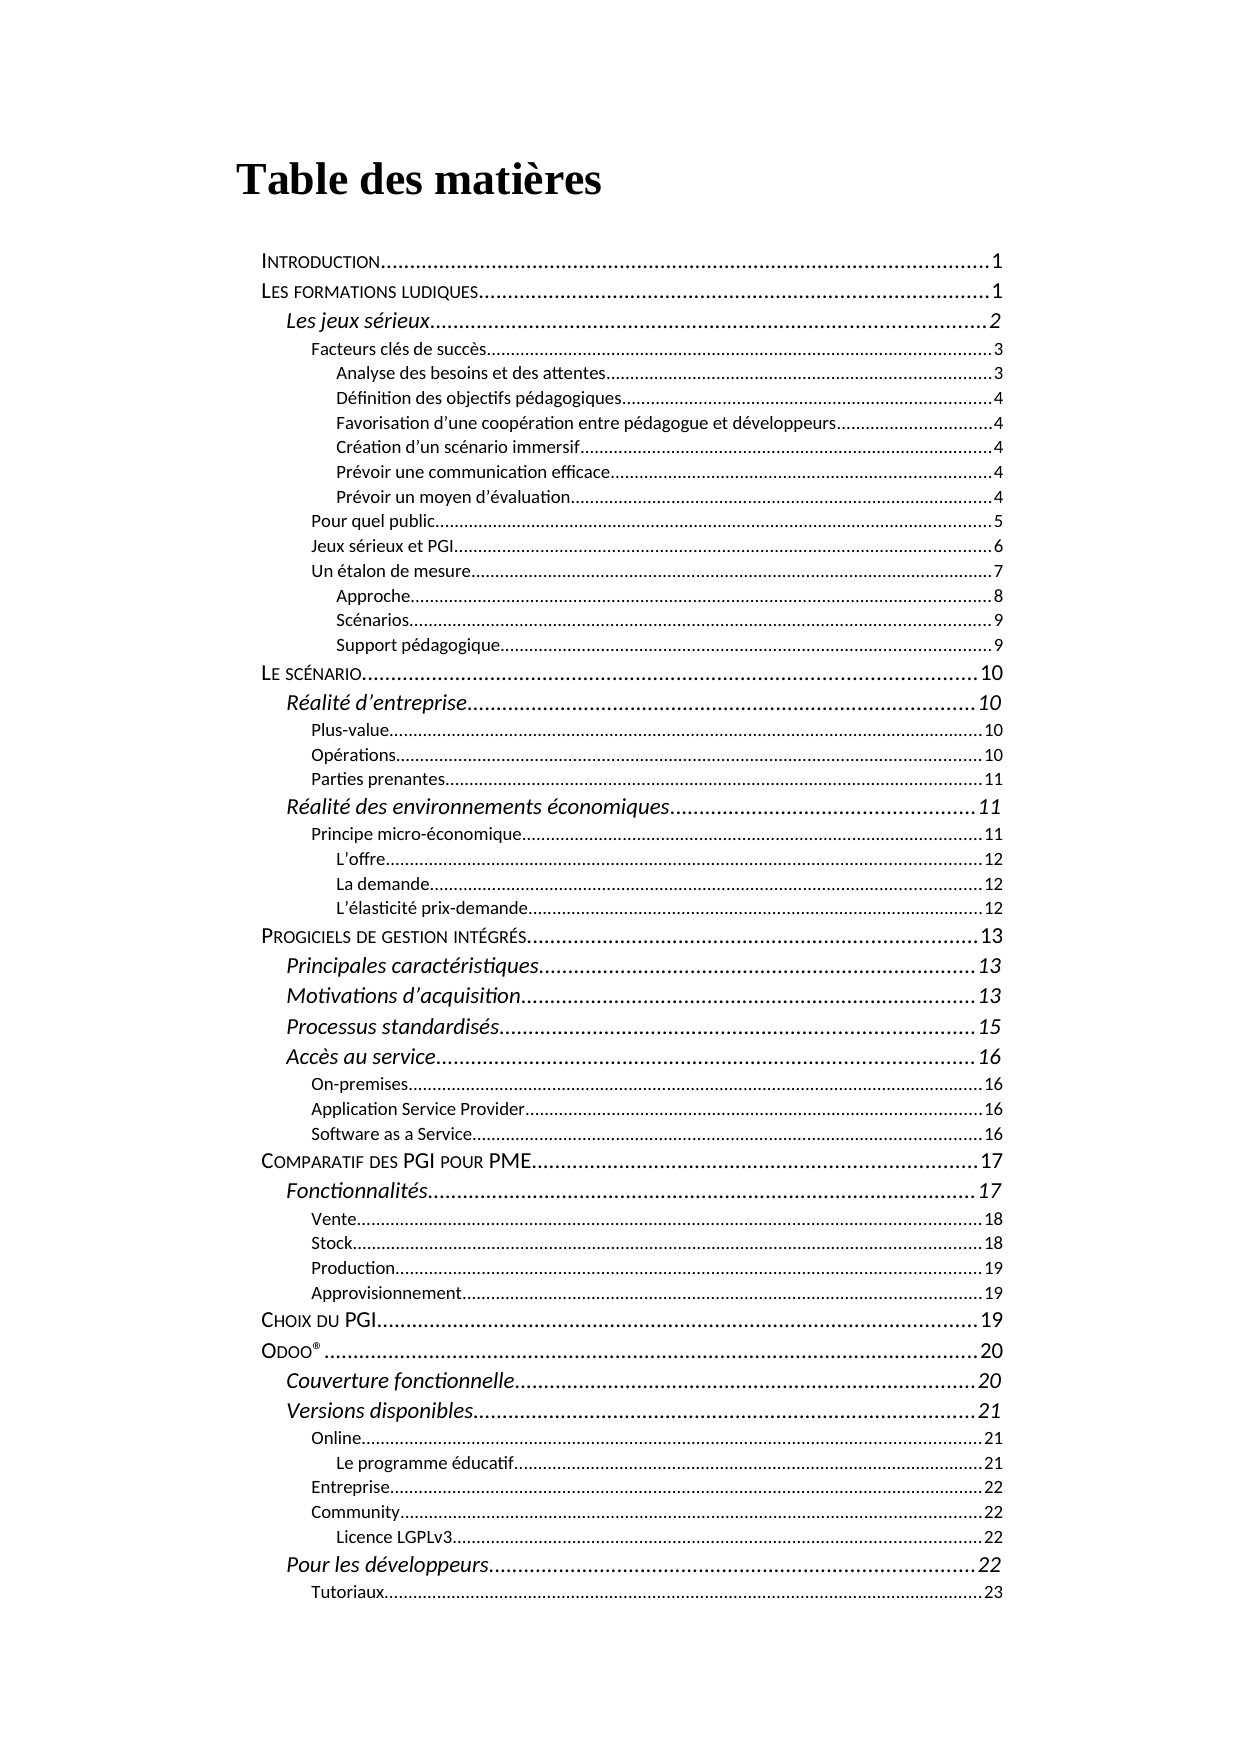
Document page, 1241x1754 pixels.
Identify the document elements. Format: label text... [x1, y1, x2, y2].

text Approche 8 [336, 584, 1004, 607]
text La demande 12 [336, 872, 1004, 895]
text Scénarios 9 [336, 608, 1004, 631]
text Support pédagogique 9 [336, 633, 1004, 656]
text Opérations 10 [311, 743, 1004, 766]
text Odoo® 20 [261, 1336, 1004, 1364]
text Pour quel public 5 [311, 510, 1004, 533]
text Le scénario 10 [261, 658, 1004, 686]
text Vente 18 [311, 1207, 1004, 1230]
text Community 22 [311, 1500, 1004, 1523]
text Principe micro-économique 11 [311, 822, 1004, 845]
text Versions disponibles 21 [286, 1396, 1004, 1424]
text Facteurs clés de succès 3 [311, 337, 1004, 360]
text Choix du PGI 19 [261, 1306, 1004, 1333]
text Favorisation d’une coopération entre pédagogue et développeurs 4 [336, 411, 1004, 434]
text Application Service Provider 16 [311, 1097, 1004, 1120]
text Software as a Service 16 [311, 1122, 1004, 1144]
text Fonctionnalités 17 [286, 1177, 1004, 1204]
text Approvisionnement 19 [311, 1281, 1004, 1304]
text Comparatif des PGI pour PME 17 [261, 1146, 1004, 1174]
text Couverture fonctionnelle 20 [286, 1366, 1004, 1394]
text Accès au service 16 [286, 1042, 1004, 1070]
text Jeux sérieux et PGI 6 [311, 534, 1004, 557]
text L’offre 12 [336, 847, 1004, 870]
text Entreprise 22 [311, 1476, 1004, 1499]
text Définition des objectifs pédagogiques 4 [336, 386, 1004, 409]
text Un étalon de mesure 7 [311, 559, 1004, 582]
text Licence LGPLv3 22 [336, 1525, 1004, 1548]
text Online 21 [311, 1426, 1004, 1449]
text Plus-value 10 [311, 718, 1004, 741]
text Création d’un scénario immersif 4 [336, 436, 1004, 458]
text Principales caractéristiques 13 [286, 951, 1004, 979]
text Les formations ludiques 1 [261, 276, 1004, 304]
text Table des matières [236, 152, 1004, 204]
text On-premises 16 [311, 1072, 1004, 1095]
text L’élasticité prix-demande 12 [336, 897, 1004, 919]
text Stock 18 [311, 1231, 1004, 1254]
text Prévoir un moyen d’évaluation 4 [336, 485, 1004, 508]
text Production 19 [311, 1256, 1004, 1279]
text Introduction 1 [261, 246, 1004, 274]
text Réalité des environnements économiques 11 [286, 792, 1004, 820]
text Progiciels de gestion intégrés 13 [261, 921, 1004, 949]
text Parties prenantes 11 [311, 768, 1004, 791]
text Pour les développeurs 22 [286, 1550, 1004, 1578]
text Prévoir une communication efficace 4 [336, 460, 1004, 483]
text Tutoriaux 23 [311, 1580, 1004, 1603]
text Analyse des besoins et des attentes 3 [336, 362, 1004, 384]
text Motivations d’acquisition 13 [286, 982, 1004, 1010]
text Réalité d’entreprise 10 [286, 688, 1004, 716]
text Les jeux sérieux 2 [286, 307, 1004, 335]
text Le programme éducatif 21 [336, 1451, 1004, 1474]
text Processus standardisés 15 [286, 1012, 1004, 1040]
